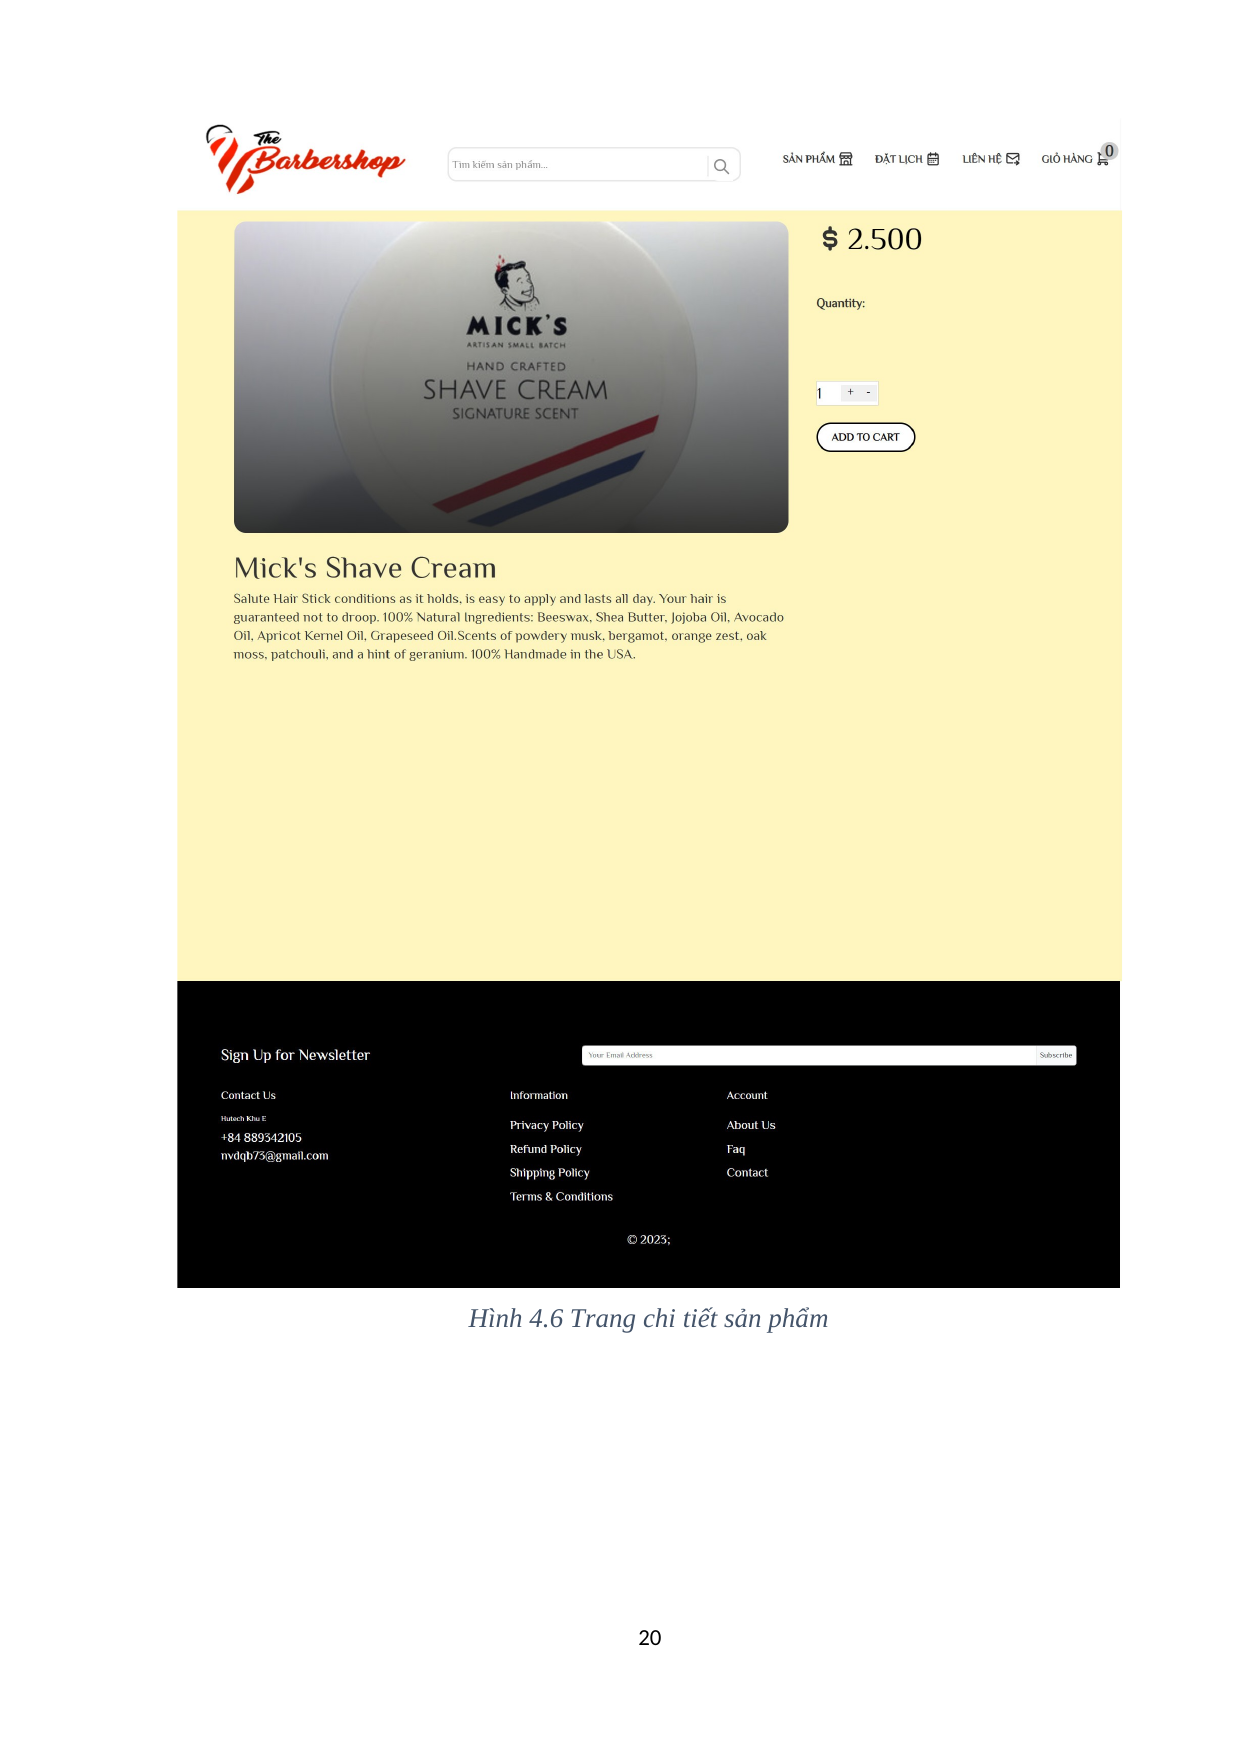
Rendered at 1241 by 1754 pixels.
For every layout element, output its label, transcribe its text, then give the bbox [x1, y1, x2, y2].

picture [177, 118, 1123, 1288]
text Hình 4.6 Trang chi tiết sản phẩm [177, 1302, 1122, 1333]
